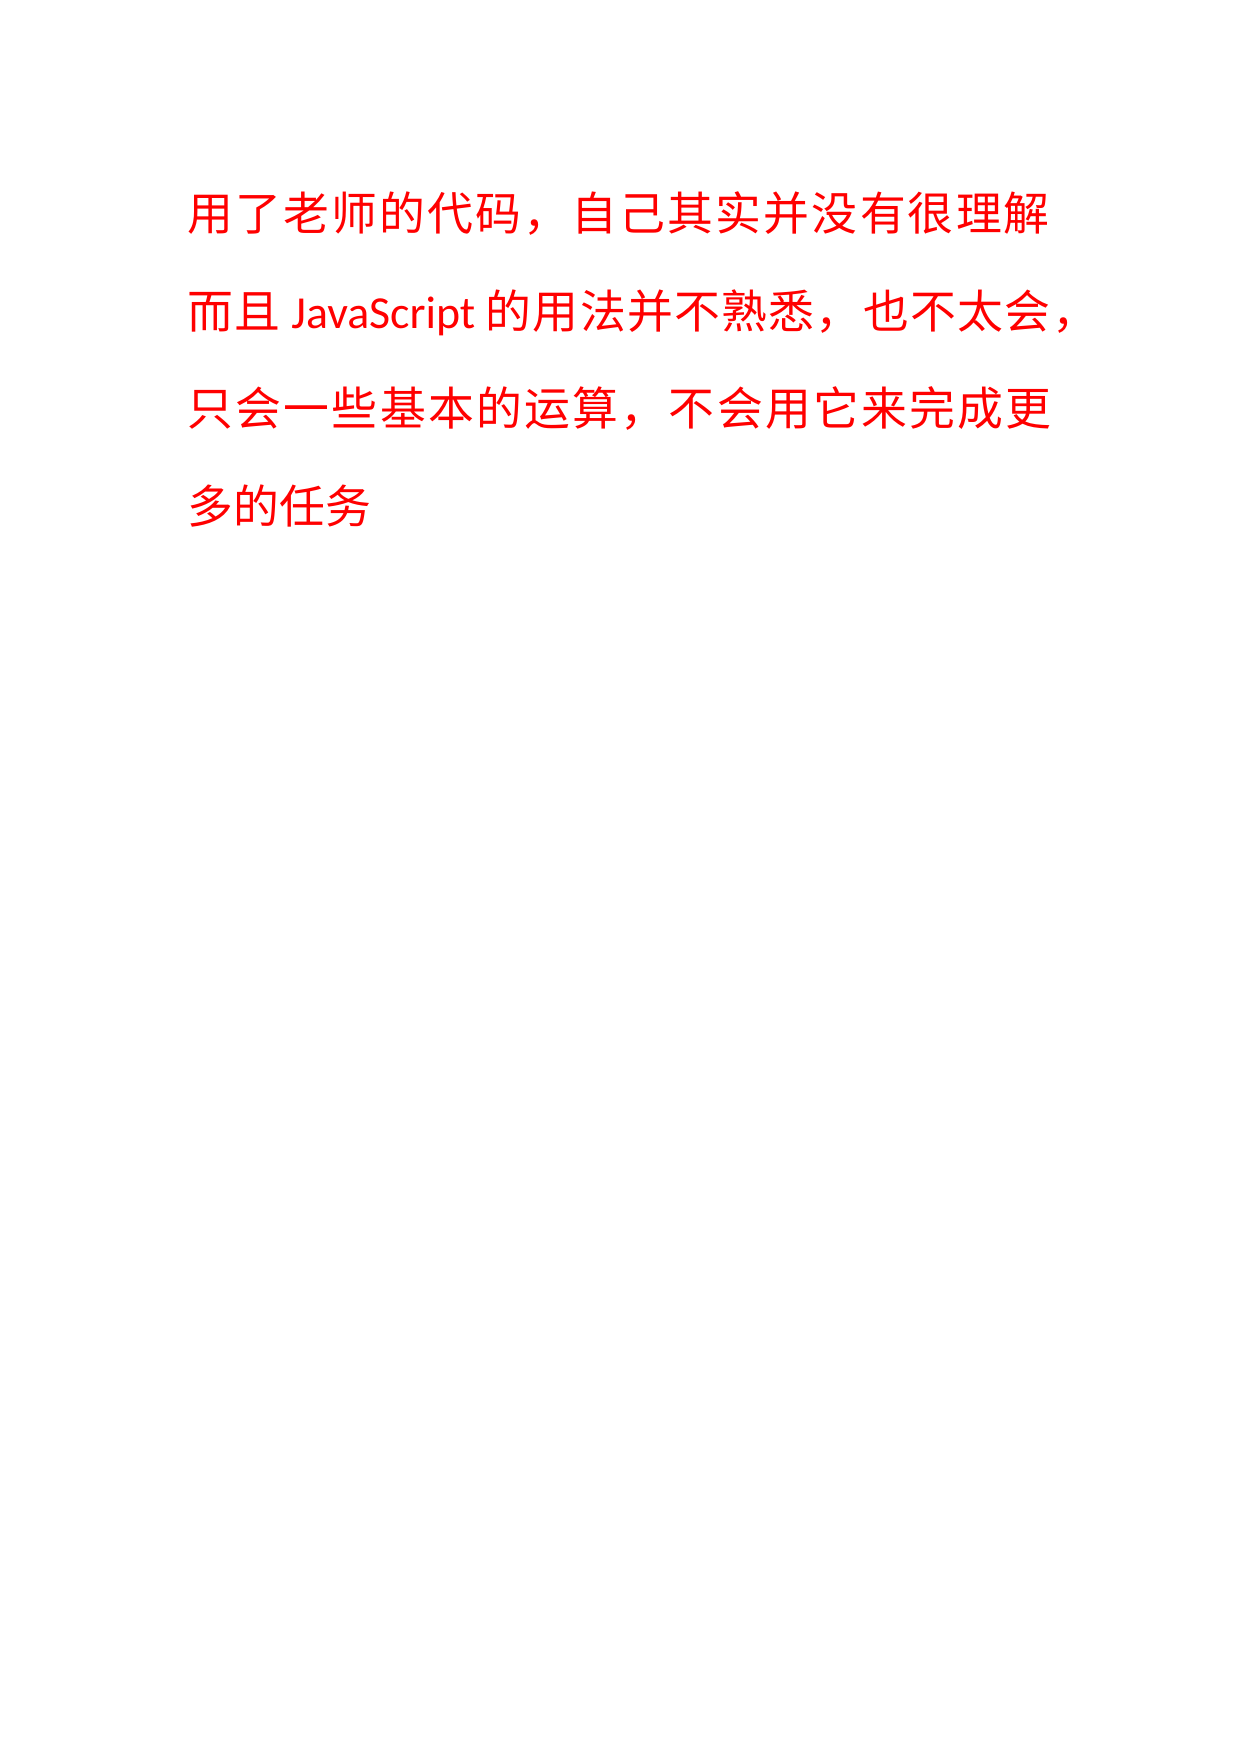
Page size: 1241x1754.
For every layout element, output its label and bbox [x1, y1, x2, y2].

text [187, 162, 1053, 552]
